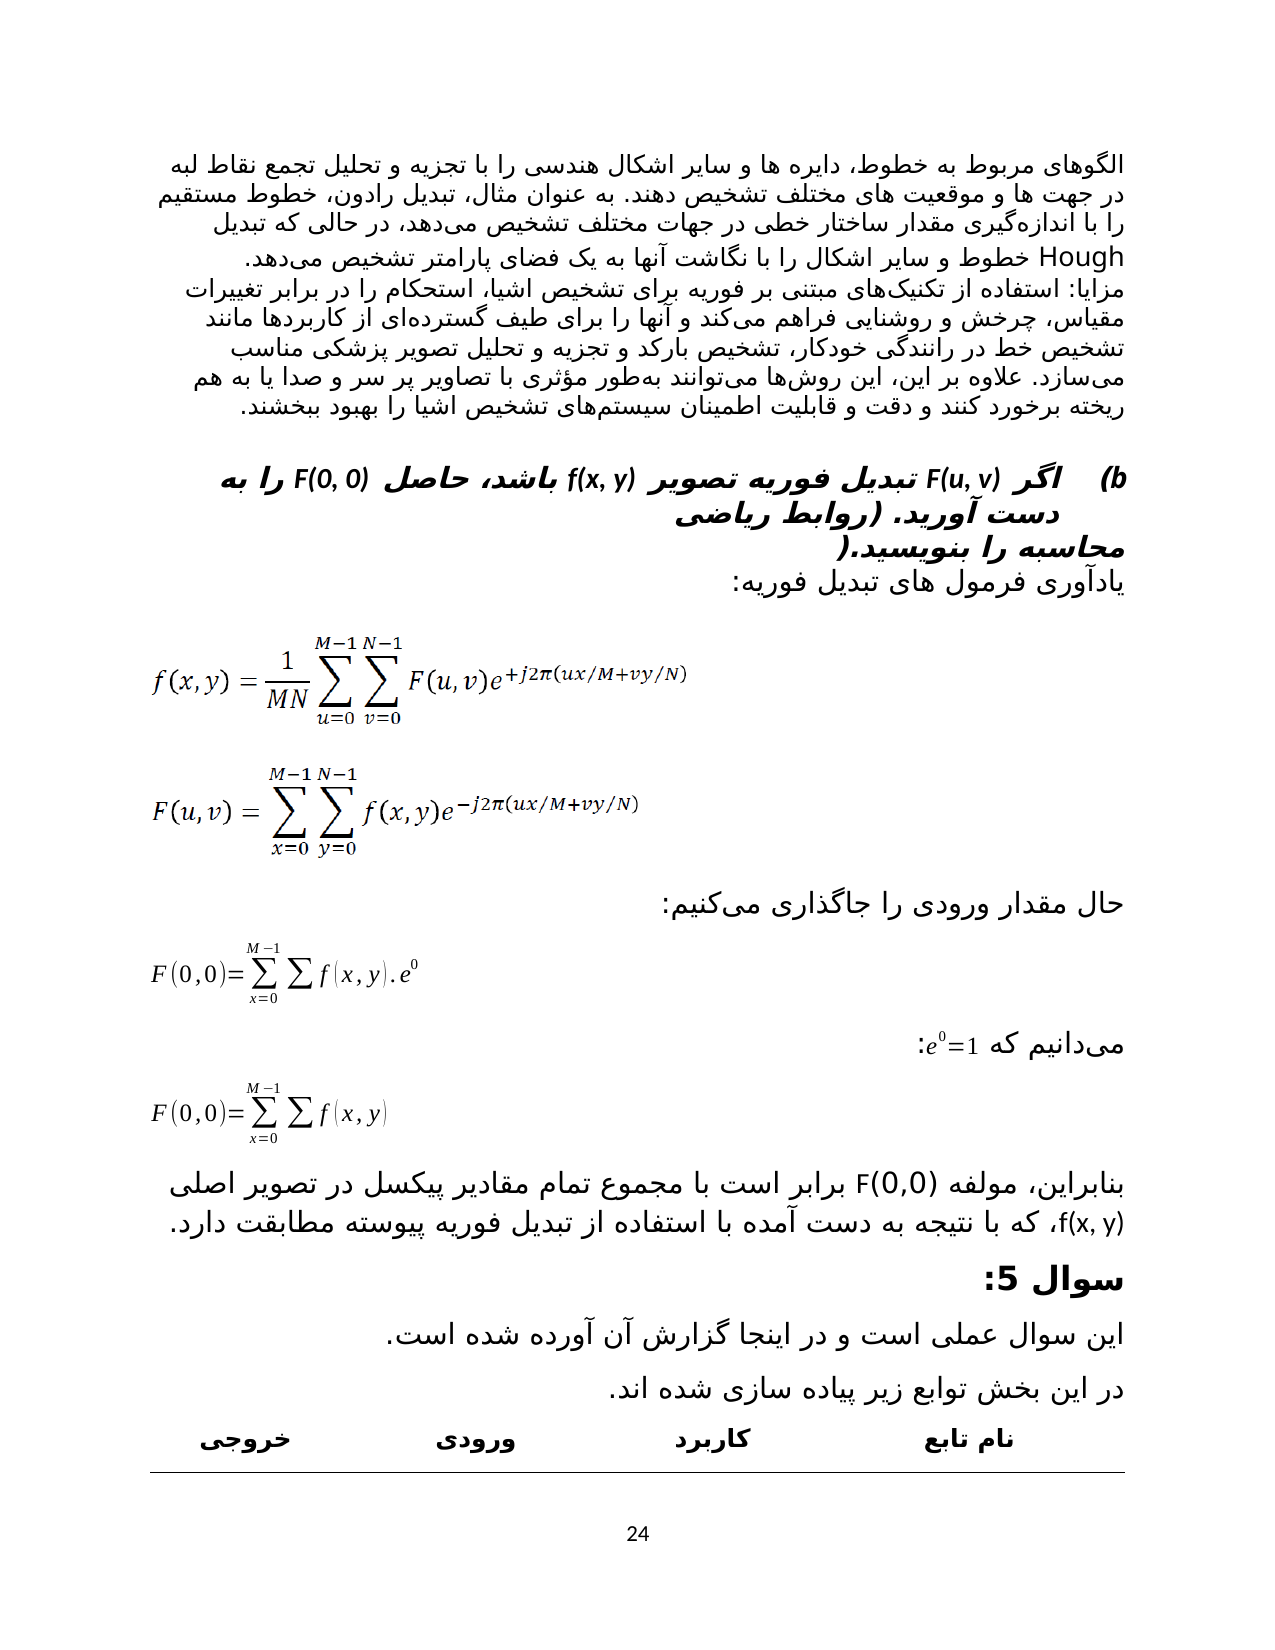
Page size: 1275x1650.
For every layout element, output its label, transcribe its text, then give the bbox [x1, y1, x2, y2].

table_header خروجی [150, 1424, 350, 1472]
text یادآوری فرمول های تبدیل فوریه: [150, 565, 1125, 599]
text حال مقدار ورودی را جاگذاری می‌کنیم: [150, 887, 1125, 921]
table_header نام تابع [823, 1424, 1125, 1472]
text سوال 5: [150, 1259, 1125, 1298]
list اگر F(u, v) تبدیل فوریه تصویر f(x, y) باشد، حاصل F(0, 0) را به دست آورید. (روابط ریاضی [150, 457, 1097, 531]
text در این بخش توابع زیر پیاده سازی شده اند. [150, 1371, 1125, 1405]
text مزایا: استفاده از تکنیک‌های مبتنی بر فوریه برای تشخیص اشیا، استحکام را در برابر تغییرات مقیاس، چرخش و روشنایی فراهم می‌کند و آنها را برای طیف گسترده‌ای از کاربردها مانند تشخیص خط در رانندگی خودکار، تشخیص بارکد و تجزیه و تحلیل تصویر پزشکی مناسب می‌سازد. علاوه بر این، این روش‌ها می‌توانند به‌طور مؤثری با تصاویر پر سر و صدا یا به هم ریخته برخورد کنند و دقت و قابلیت اطمینان سیستم‌های تشخیص اشیا را بهبود ببخشند. [150, 274, 1125, 420]
text محاسبه را بنویسید.( [150, 531, 1125, 565]
text می‌دانیم که : [150, 1026, 1125, 1060]
text بنابراین، مولفه (0,0)F برابر است با مجموع تمام مقادیر پیکسل در تصویر اصلی f(x, y)، که با نتیجه به دست آمده با استفاده از تبدیل فوریه پیوسته مطابقت دارد. [150, 1166, 1125, 1240]
table_header کاربرد [611, 1424, 823, 1472]
text این سوال عملی است و در اینجا گزارش آن آورده شده است. [150, 1318, 1125, 1352]
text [150, 150, 1125, 274]
table_header ورودی [350, 1424, 611, 1472]
picture [149, 618, 708, 868]
